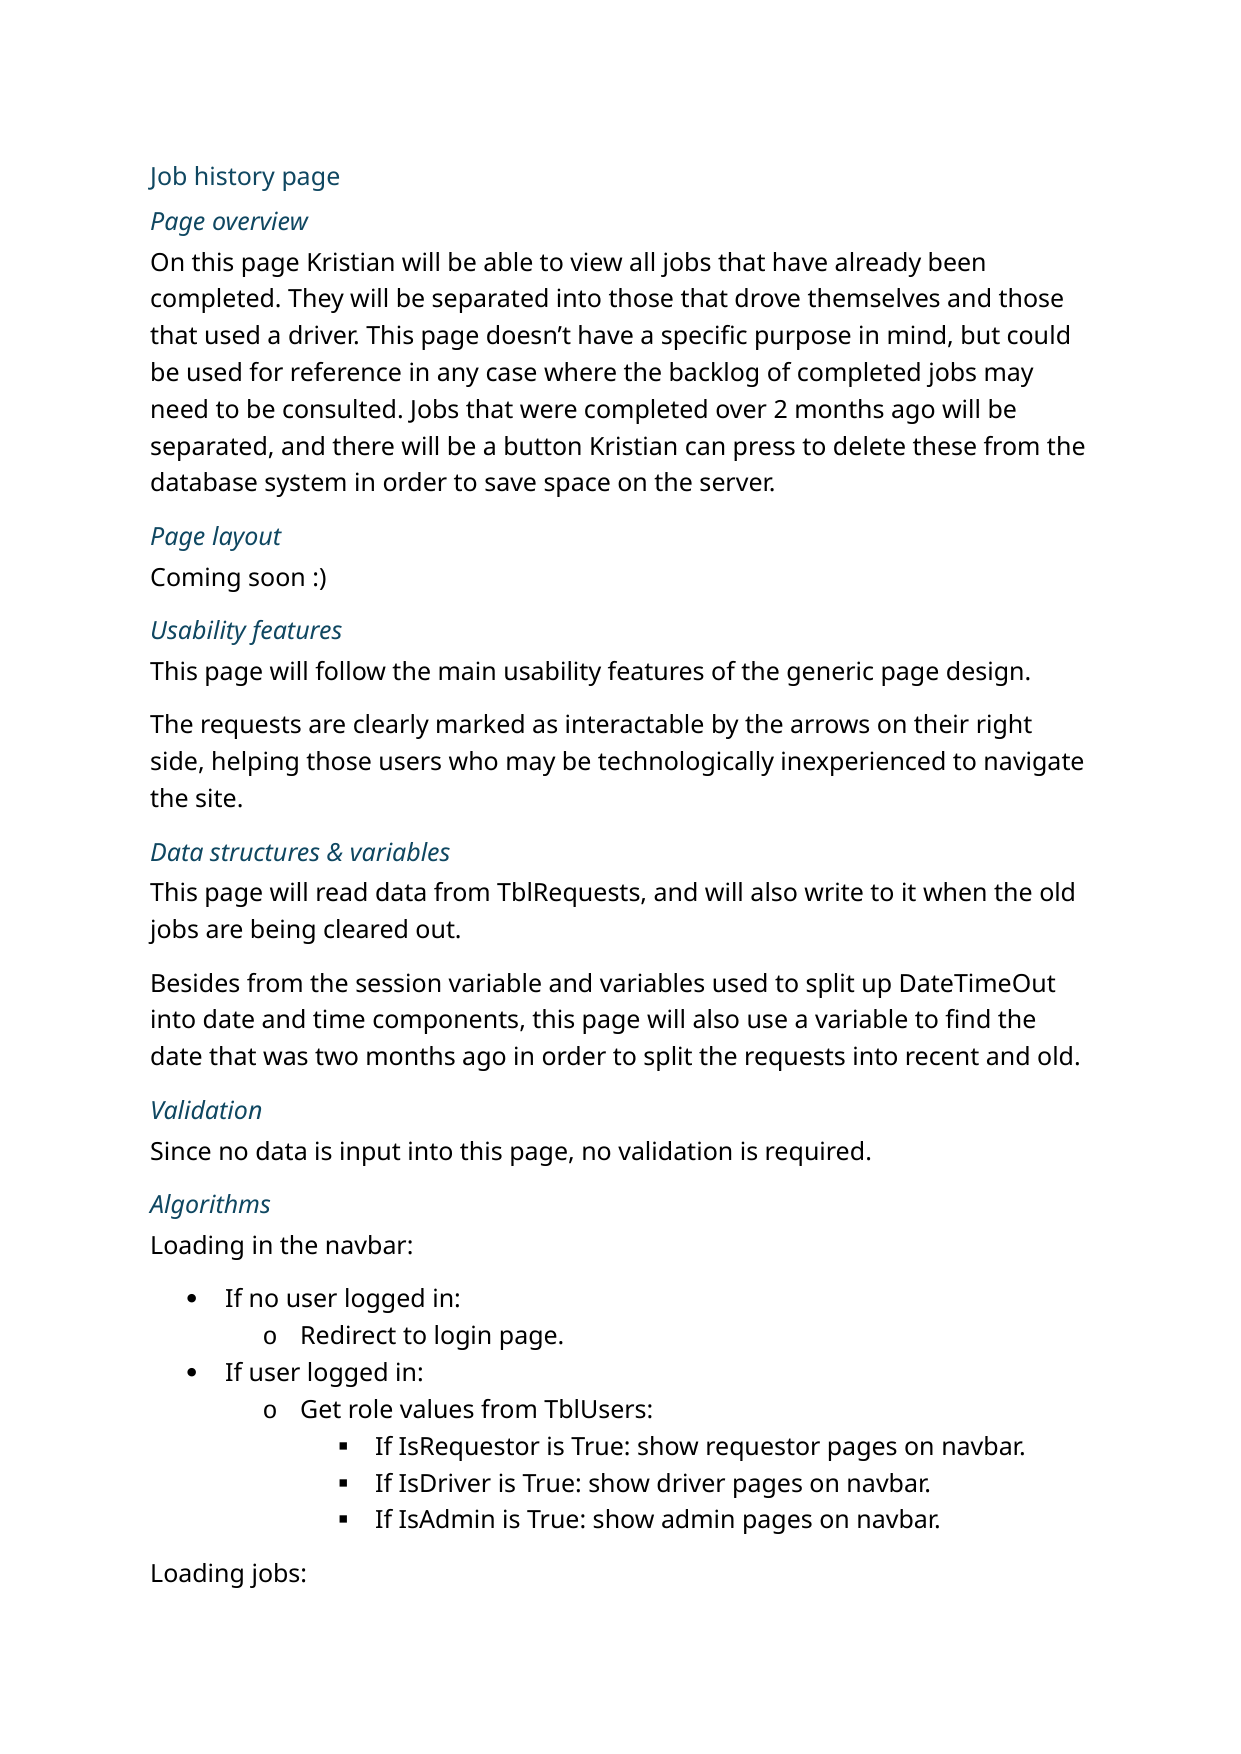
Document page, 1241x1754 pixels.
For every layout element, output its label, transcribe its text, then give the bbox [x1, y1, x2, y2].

text This page will read data from TblRequests, and will also write to it when the old jobs are being cleared out. [150, 875, 1090, 946]
list If IsDriver is True: show driver pages on navbar. [337, 1465, 1090, 1499]
subtitle Usability features [150, 613, 1090, 647]
subtitle Algorithms [150, 1187, 1090, 1221]
text Loading in the navbar: [150, 1228, 1090, 1262]
text Coming soon :) [150, 559, 1090, 593]
text Since no data is input into this page, no validation is required. [150, 1133, 1090, 1167]
list If no user logged in: [187, 1281, 1090, 1315]
list If IsRequestor is True: show requestor pages on navbar. [337, 1428, 1090, 1463]
subtitle Data structures & variables [150, 834, 1090, 868]
list Redirect to login page. [262, 1318, 1090, 1352]
list If user logged in: [187, 1355, 1090, 1389]
list Get role values from TblUsers: [262, 1392, 1090, 1426]
subtitle Validation [150, 1092, 1090, 1126]
text The requests are clearly marked as interactable by the arrows on their right side, helping those users who may be technologically inexperienced to navigate the site. [150, 707, 1090, 815]
subtitle Page overview [150, 203, 1090, 237]
subtitle Job history page [150, 158, 1090, 192]
text On this page Kristian will be able to view all jobs that have already been completed. They will be separated into those that drove themselves and those that used a driver. This page doesn’t have a specific purpose in mind, but could be used for reference in any case where the backlog of completed jobs may need to be consulted. Jobs that were completed over 2 months ago will be separated, and there will be a button Kristian can press to delete these from the database system in order to save space on the server. [150, 244, 1090, 499]
text Besides from the session variable and variables used to split up DateTimeOut into date and time components, this page will also use a variable to find the date that was two months ago in order to split the requests into recent and old. [150, 965, 1090, 1073]
list If IsAdmin is True: show admin pages on navbar. [337, 1502, 1090, 1536]
subtitle Page layout [150, 518, 1090, 552]
text Loading jobs: [150, 1556, 1090, 1589]
text This page will follow the main usability features of the generic page design. [150, 654, 1090, 688]
